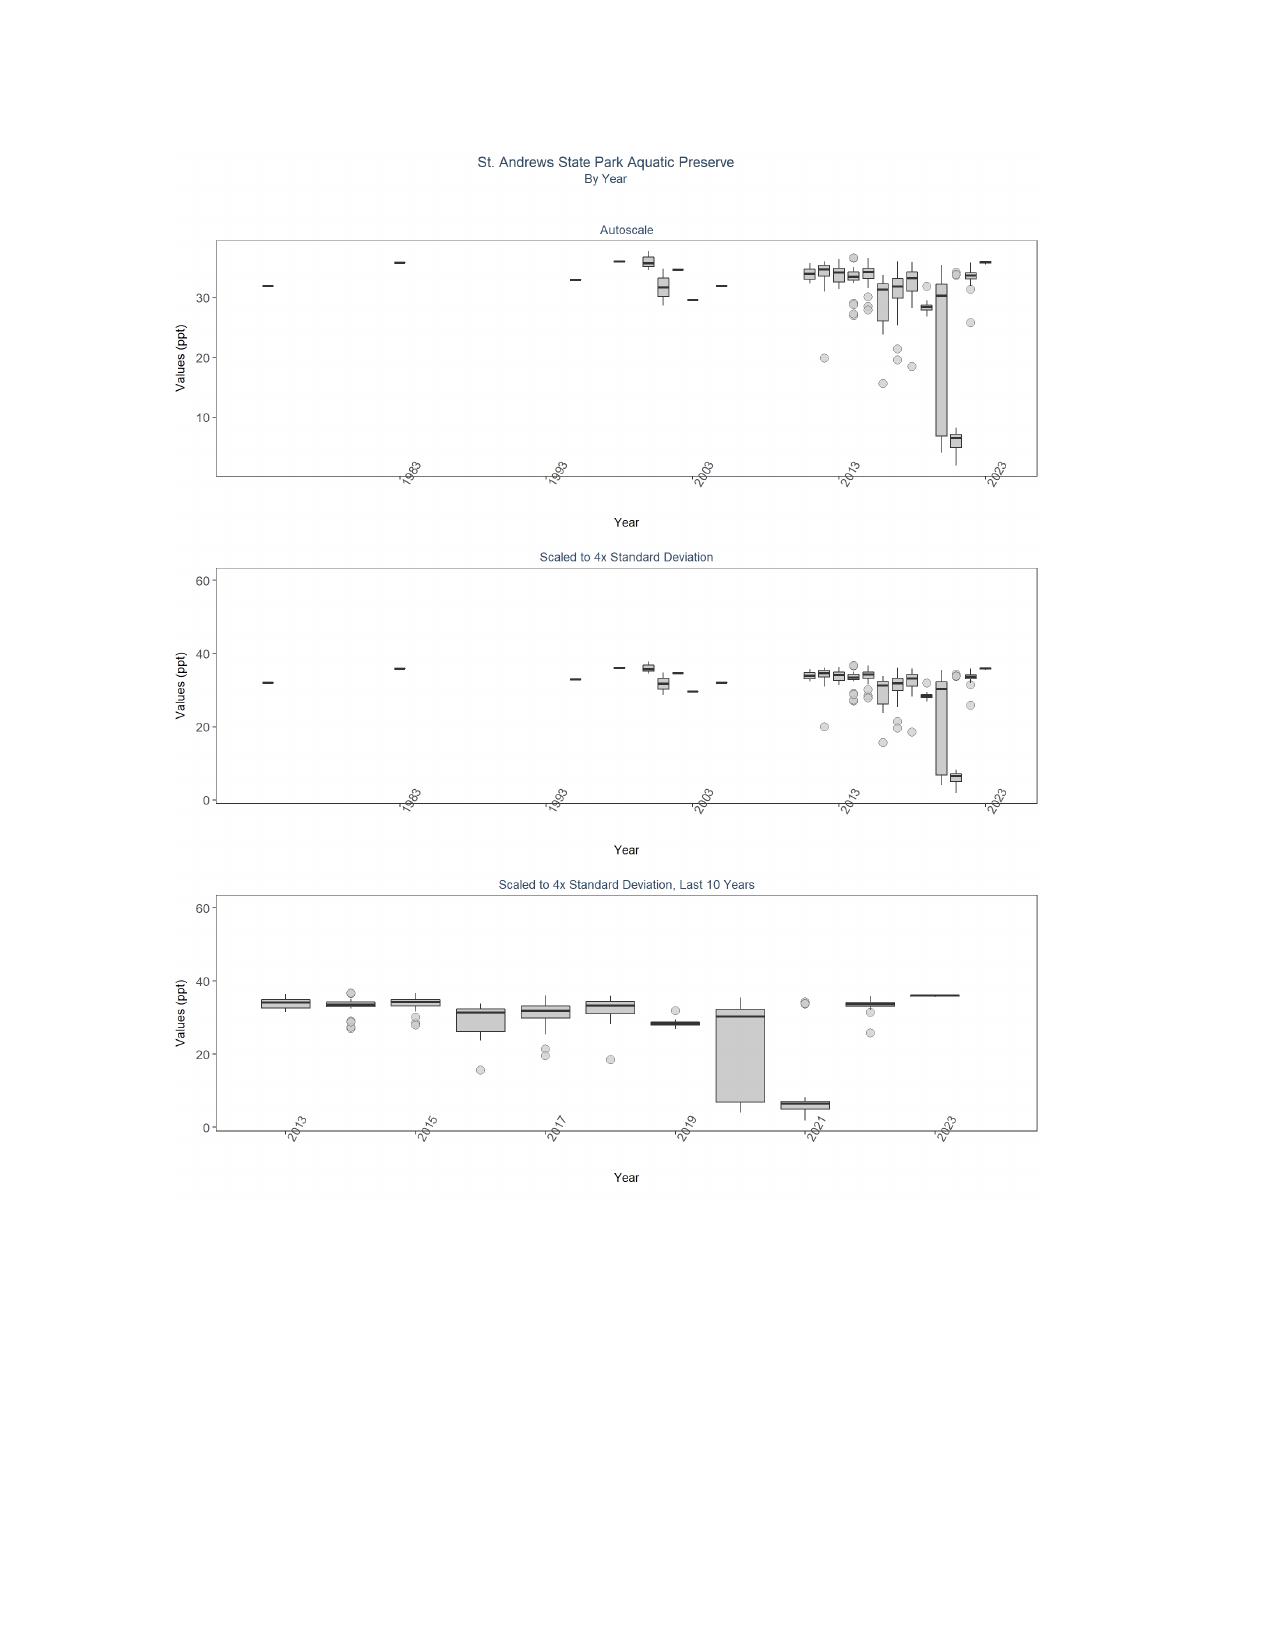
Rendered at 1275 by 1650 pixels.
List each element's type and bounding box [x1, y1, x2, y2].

picture [168, 150, 1044, 1200]
